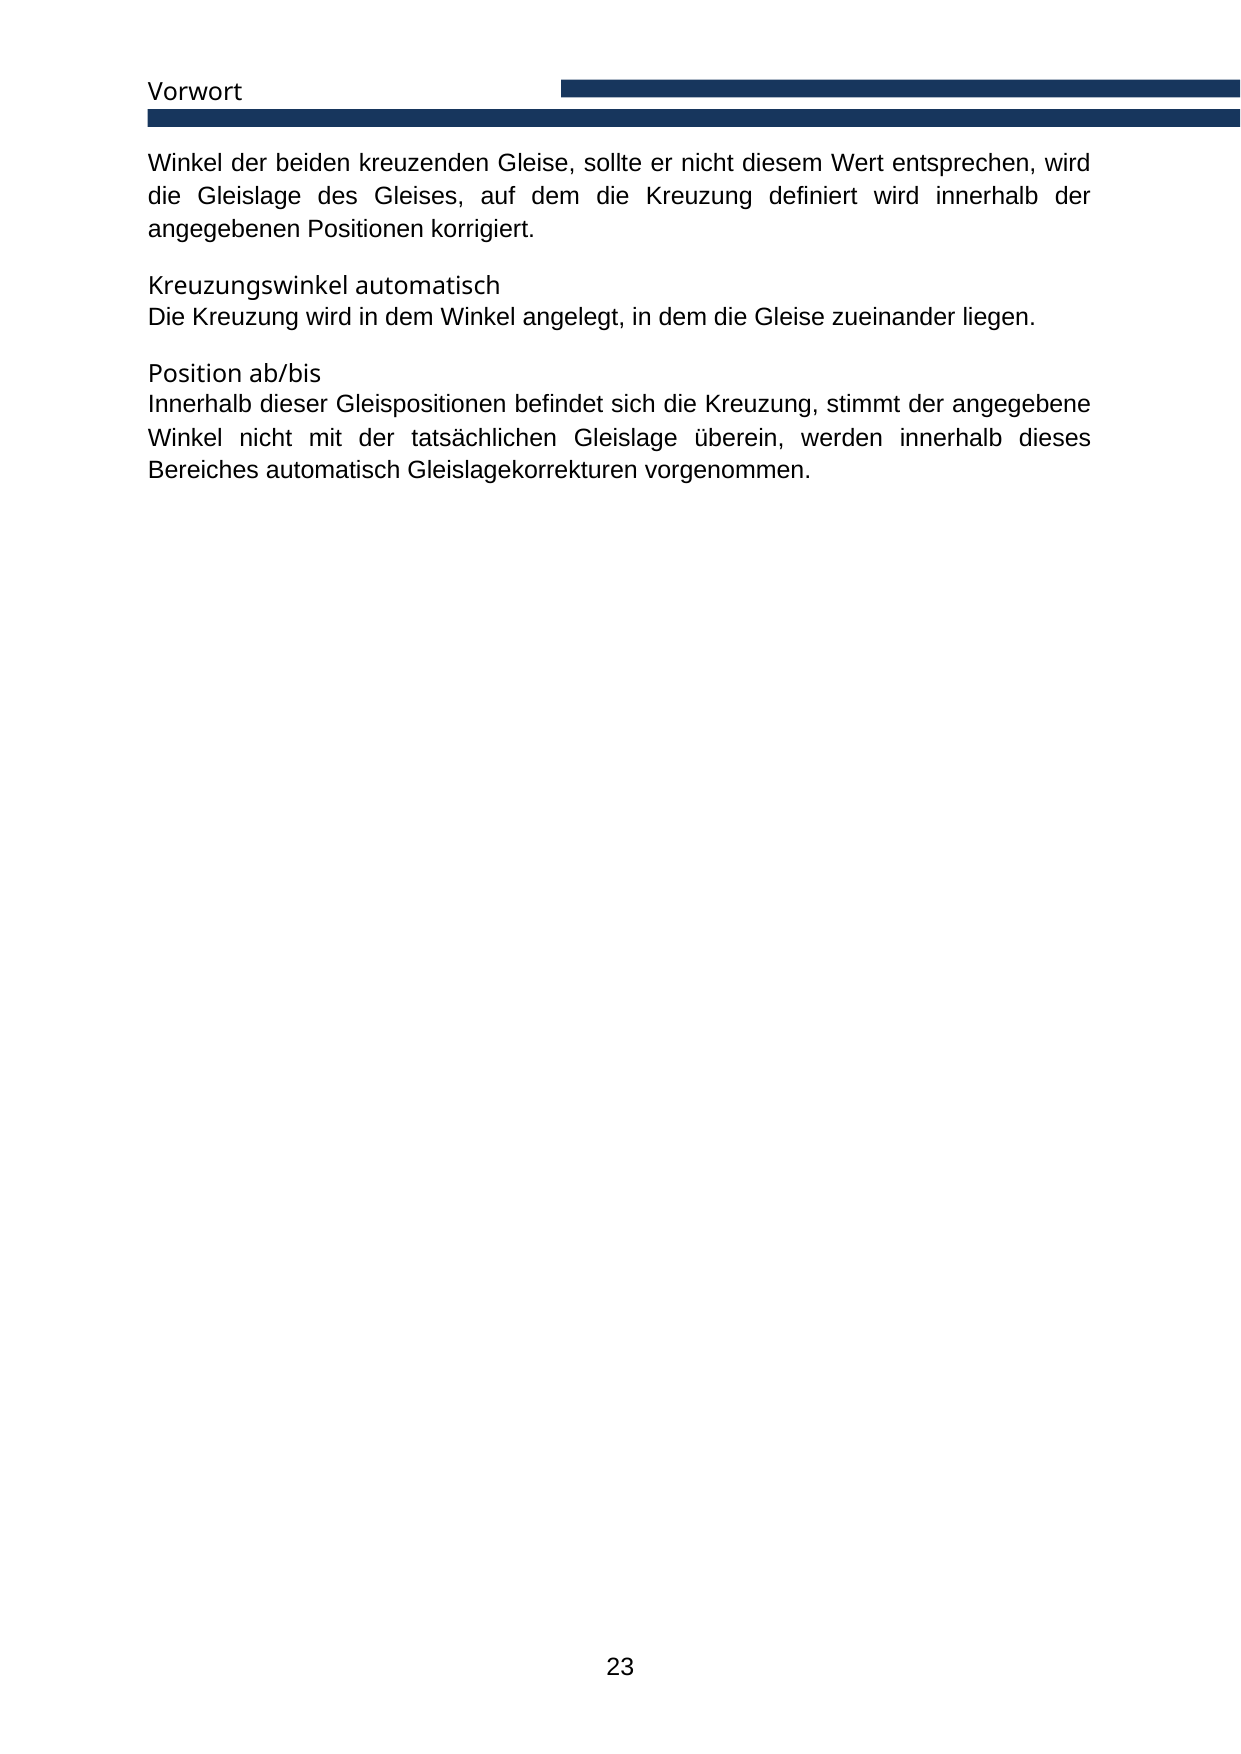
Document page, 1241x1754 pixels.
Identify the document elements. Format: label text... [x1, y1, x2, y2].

text Winkel der beiden kreuzenden Gleise, sollte er nicht diesem Wert entsprechen, wird die Gleislage des Gleises, auf dem die Kreuzung definiert wird innerhalb der angegebenen Positionen korrigiert. [148, 148, 1093, 242]
text Kreuzungswinkel automatisch [148, 267, 1093, 302]
text Position ab/bis [148, 355, 1093, 389]
text Innerhalb dieser Gleispositionen befindet sich die Kreuzung, stimmt der angegebene Winkel nicht mit der tatsächlichen Gleislage überein, werden innerhalb dieses Bereiches automatisch Gleislagekorrekturen vorgenommen. [148, 389, 1093, 484]
text Die Kreuzung wird in dem Winkel angelegt, in dem die Gleise zueinander liegen. [148, 302, 1093, 330]
